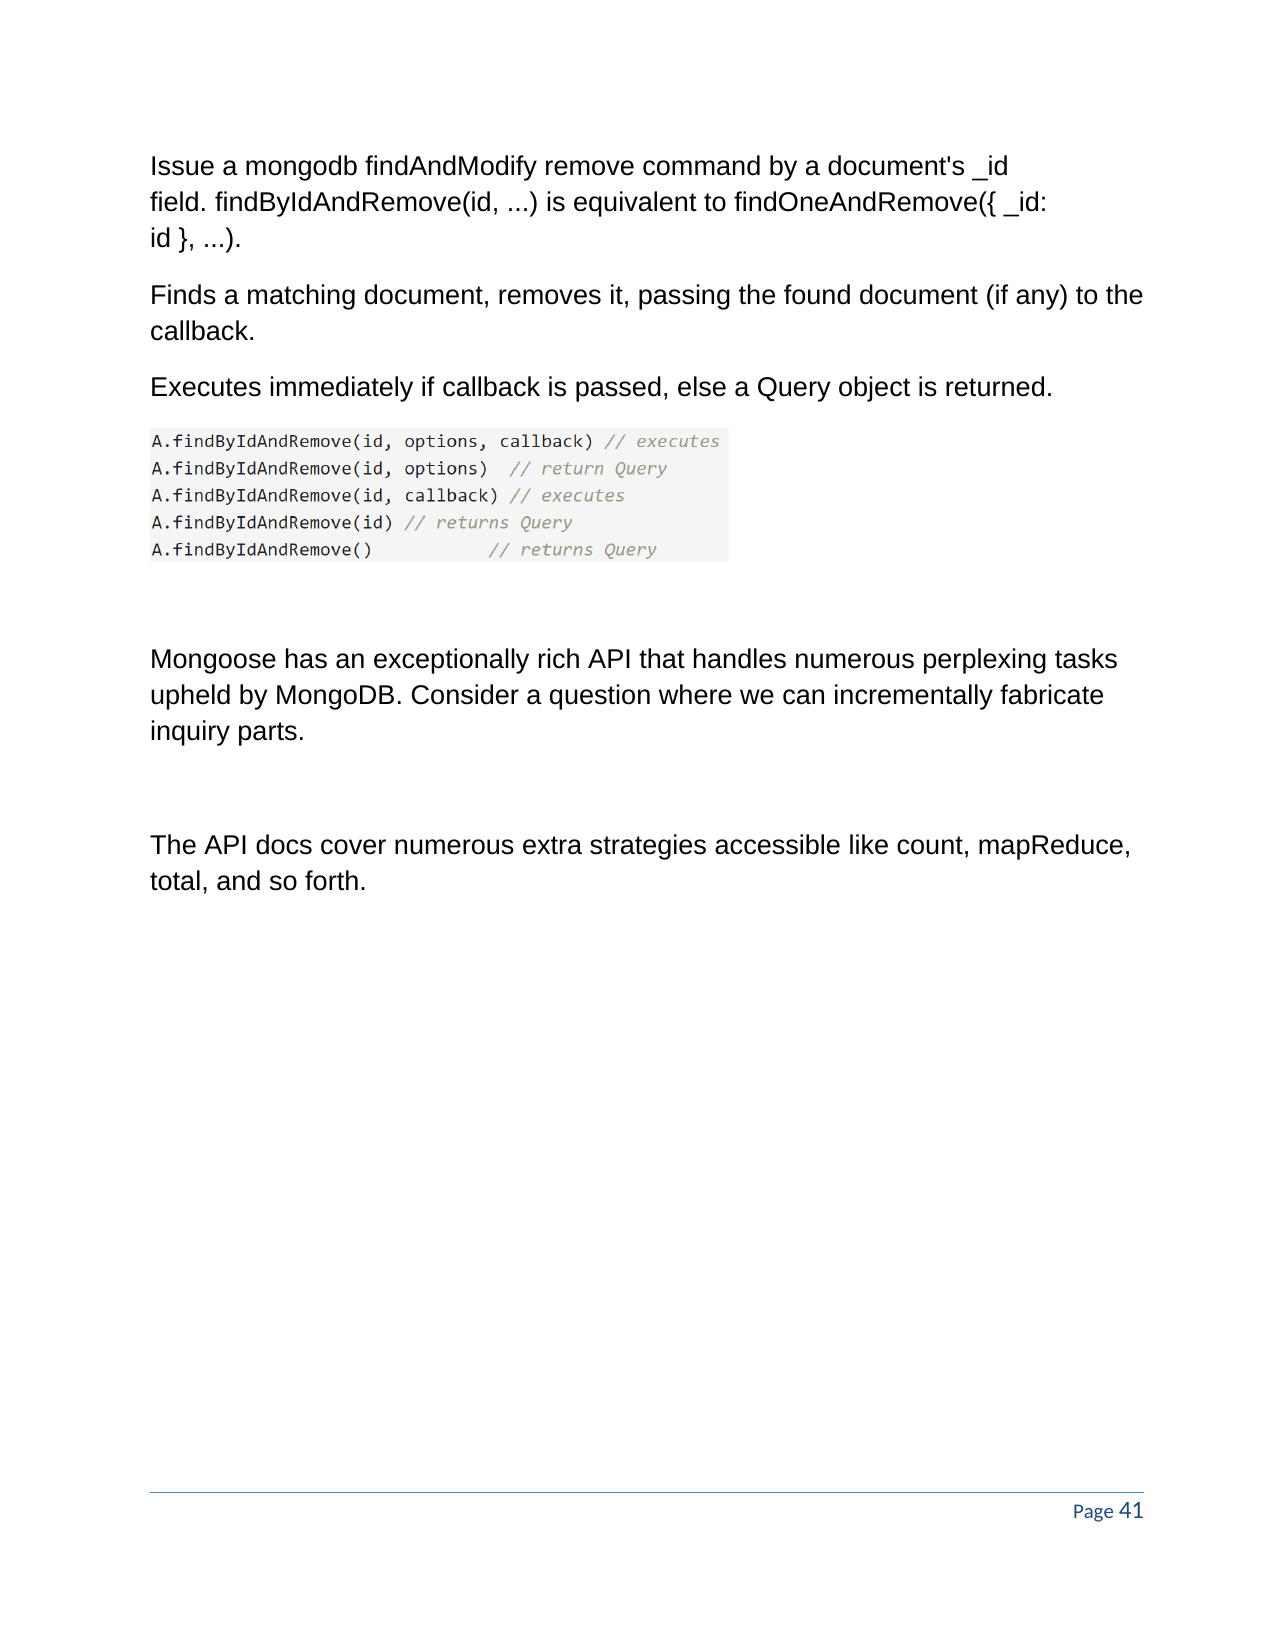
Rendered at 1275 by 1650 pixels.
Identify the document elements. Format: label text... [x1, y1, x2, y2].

text The API docs cover numerous extra strategies accessible like count, mapReduce, total, and so forth. [150, 829, 1144, 896]
text Finds a matching document, removes it, passing the found document (if any) to the callback. [150, 279, 1144, 346]
text Issue a mongodb findAndModify remove command by a document's _id field. findByIdAndRemove(id, ...) is equivalent to findOneAndRemove({ _id: id }, ...). [150, 150, 1144, 253]
text Executes immediately if callback is passed, else a Query object is returned. [150, 371, 1144, 403]
text Mongoose has an exceptionally rich API that handles numerous perplexing tasks upheld by MongoDB. Consider a question where we can incrementally fabricate inquiry parts. [150, 643, 1144, 746]
picture [150, 428, 729, 562]
